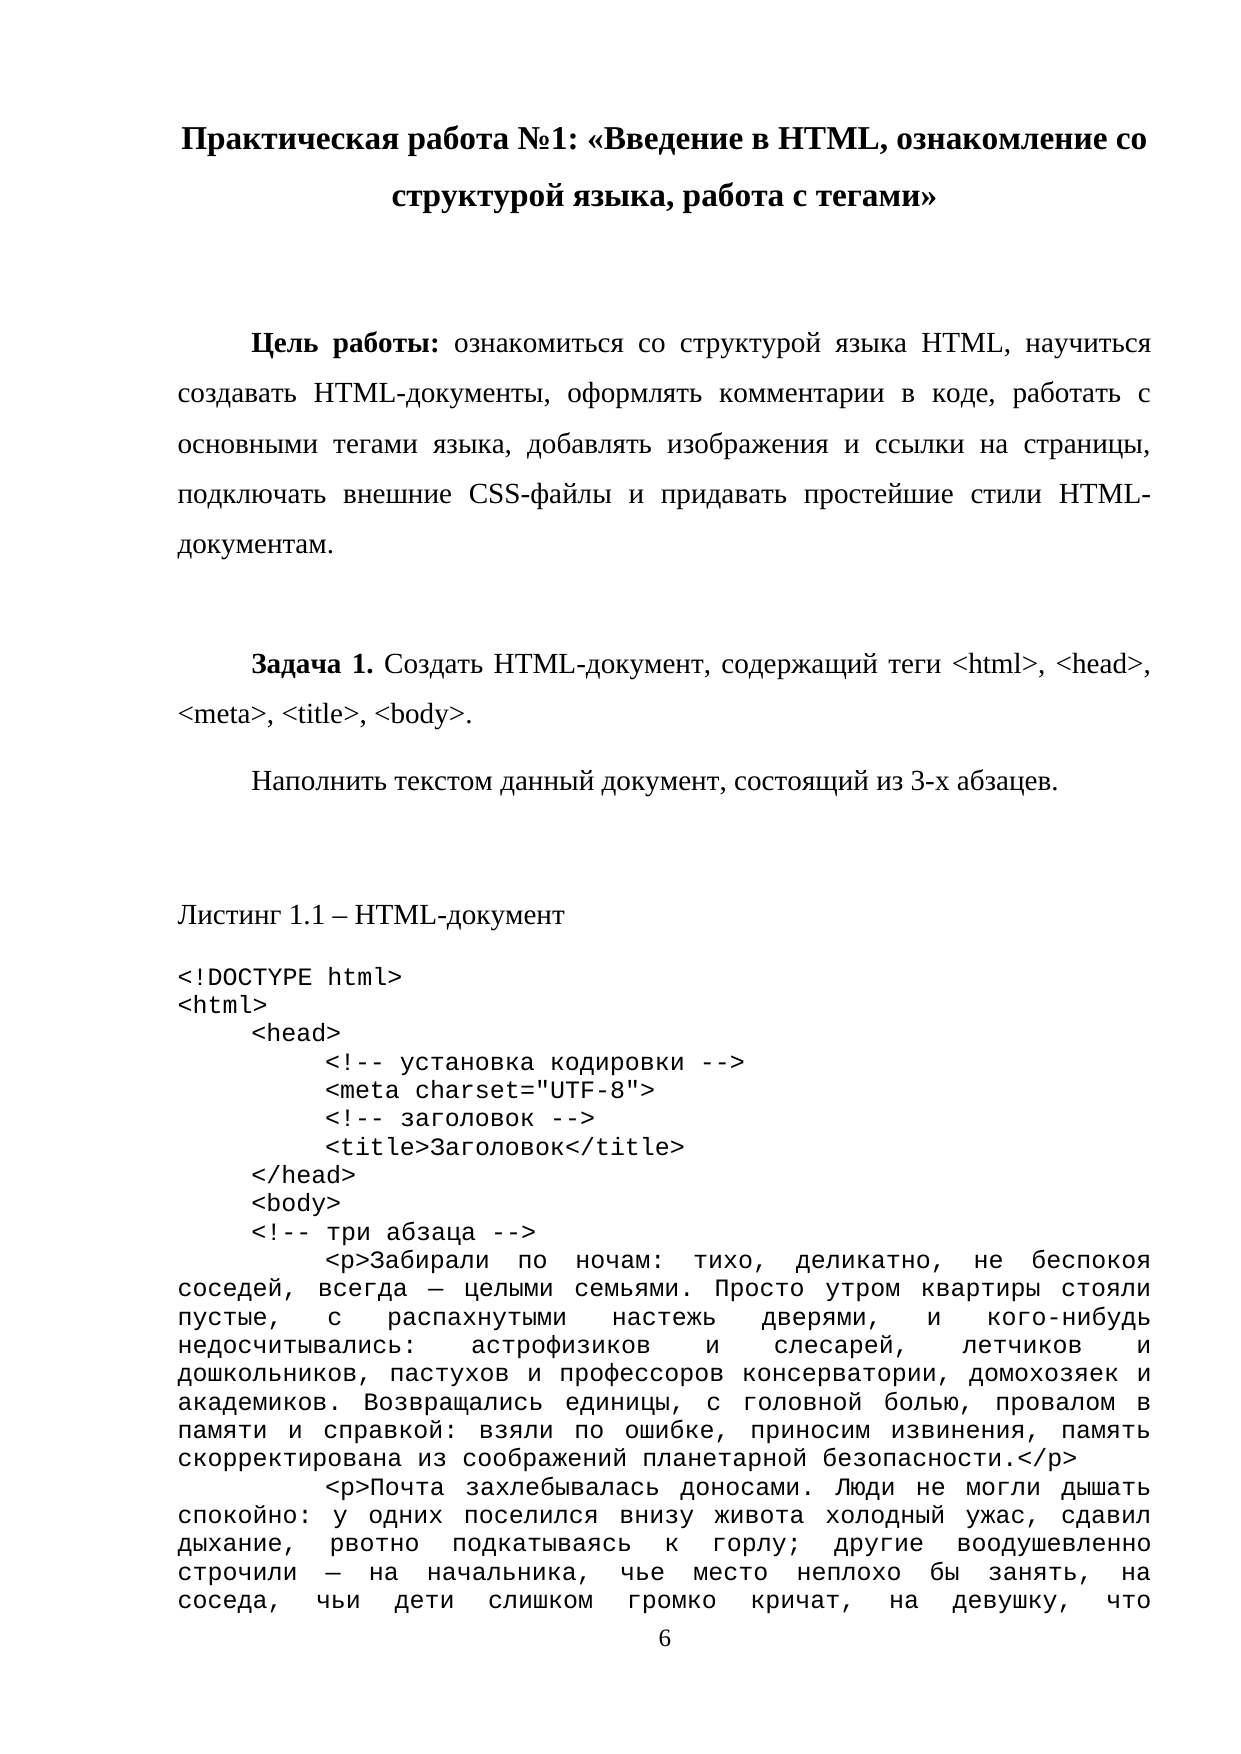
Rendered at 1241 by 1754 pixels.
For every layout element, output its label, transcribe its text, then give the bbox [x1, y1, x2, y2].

text <html> [177, 993, 1152, 1021]
text <body> [177, 1191, 1152, 1219]
text Практическая работа №1: «Введение в HTML, ознакомление со структурой языка, работа с тегами» [177, 118, 1152, 214]
text <meta charset="UTF-8"> [177, 1078, 1152, 1106]
text <!-- установка кодировки --> [177, 1049, 1152, 1078]
text <head> [177, 1021, 1152, 1049]
text Цель работы: ознакомиться со структурой языка HTML, научиться создавать HTML-документы, оформлять комментарии в коде, работать с основными тегами языка, добавлять изображения и ссылки на страницы, подключать внешние CSS-файлы и придавать простейшие стили HTML-документам. [177, 325, 1152, 560]
text Наполнить текстом данный документ, состоящий из 3-х абзацев. [177, 763, 1152, 797]
text Задача 1. Создать HTML-документ, содержащий теги <html>, <head>, <meta>, <title>, <body>. [177, 646, 1152, 730]
text </head> [177, 1163, 1152, 1191]
text <p>Забирали по ночам: тихо, деликатно, не беспокоя соседей, всегда — целыми семьями. Просто утром квартиры стояли пустые, с распахнутыми настежь дверями, и кого-нибудь недосчитывались: астрофизиков и слесарей, летчиков и дошкольников, пастухов и профессоров консерватории, домохозяек и академиков. Возвращались единицы, с головной болью, провалом в памяти и справкой: взяли по ошибке, приносим извинения, память скорректирована из соображений планетарной безопасности.</p> [177, 1248, 1152, 1474]
text <!DOCTYPE html> [177, 964, 1152, 993]
text <!-- заголовок --> [177, 1106, 1152, 1134]
text <title>Заголовок</title> [177, 1134, 1152, 1163]
text Листинг 1.1 – HTML-документ [177, 897, 1152, 931]
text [177, 1474, 1152, 1616]
text <!-- три абзаца --> [177, 1219, 1152, 1248]
